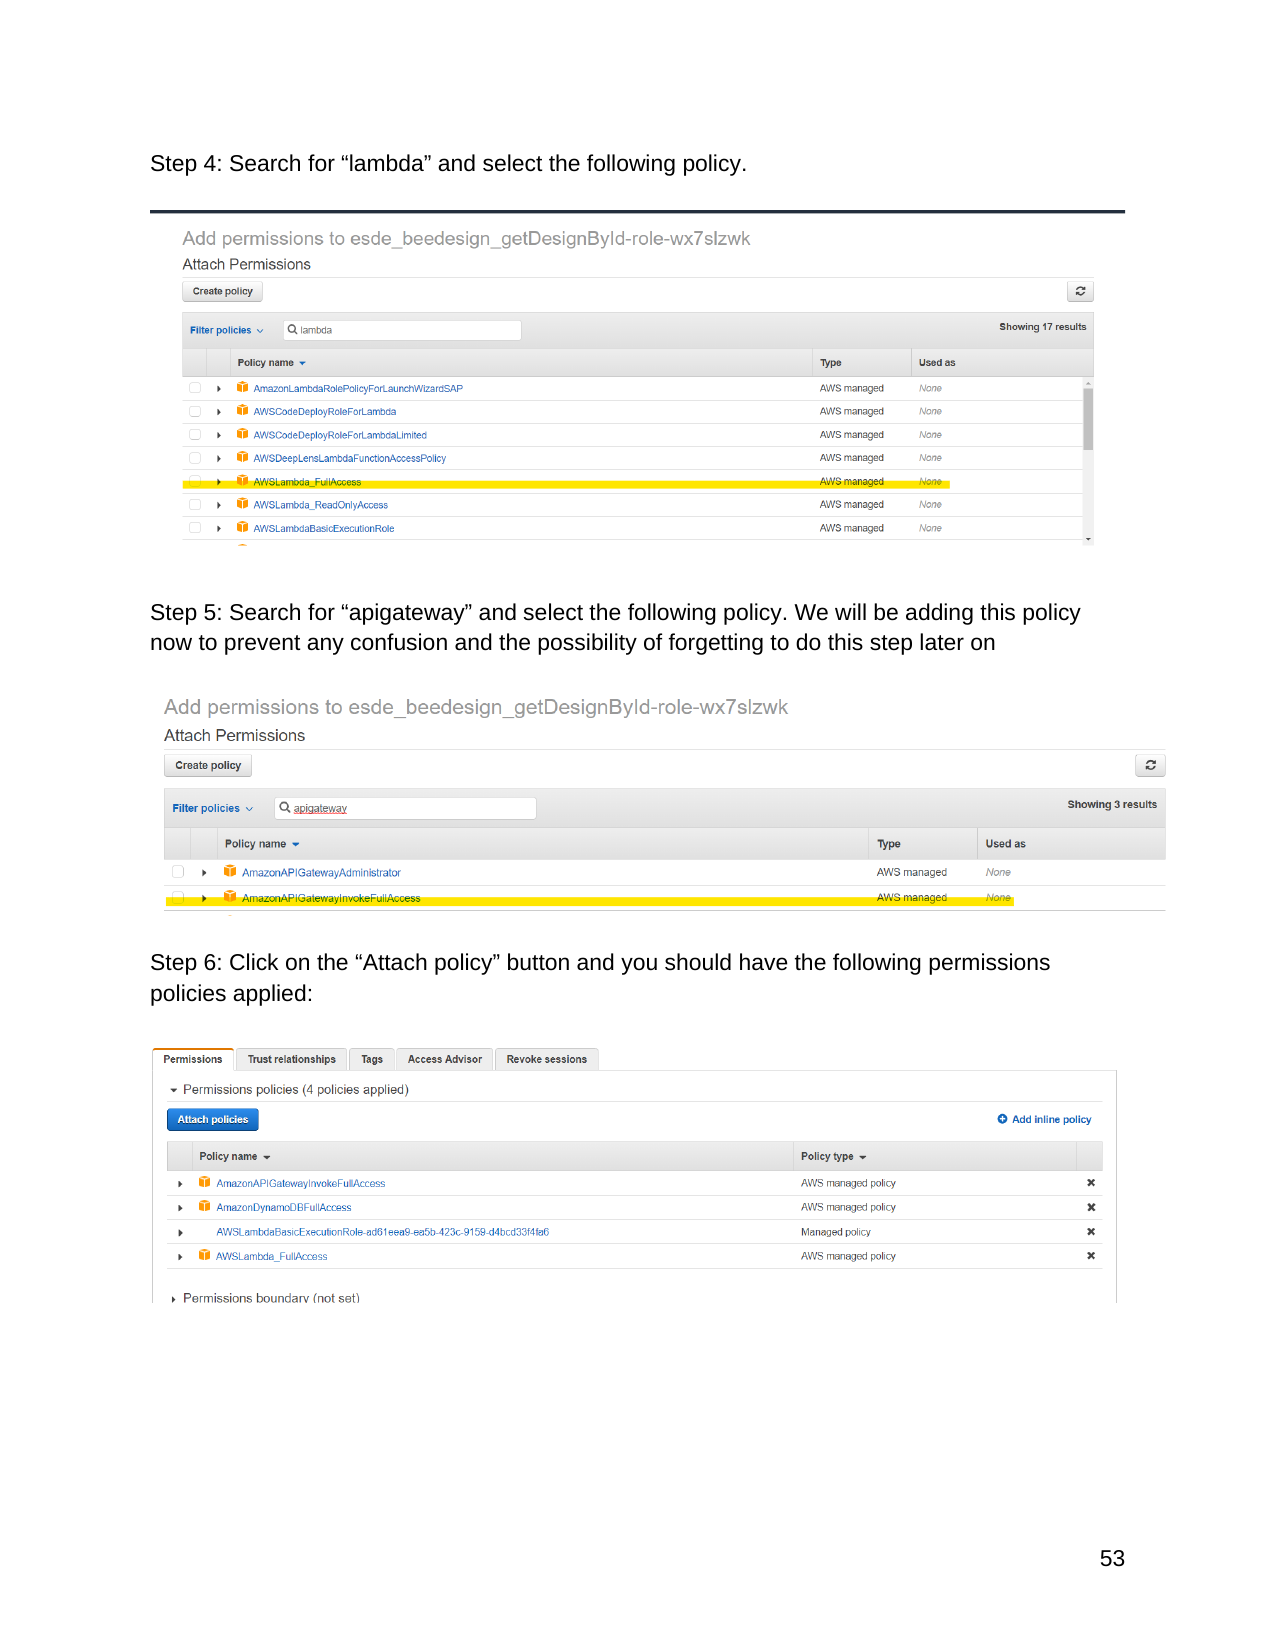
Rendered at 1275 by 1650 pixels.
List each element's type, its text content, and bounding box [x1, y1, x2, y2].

text Step 6: Click on the “Attach policy” button and you should have the following permissions policies applied: [150, 949, 1125, 1006]
text Step 4: Search for “lambda” and select the following policy. [150, 150, 1125, 176]
picture [150, 689, 1227, 916]
picture [150, 210, 1125, 565]
text Step 5: Search for “apigateway” and select the following policy. We will be adding this policy now to prevent any confusion and the possibility of forgetting to do this step later on [150, 599, 1125, 655]
picture [150, 1040, 1125, 1303]
